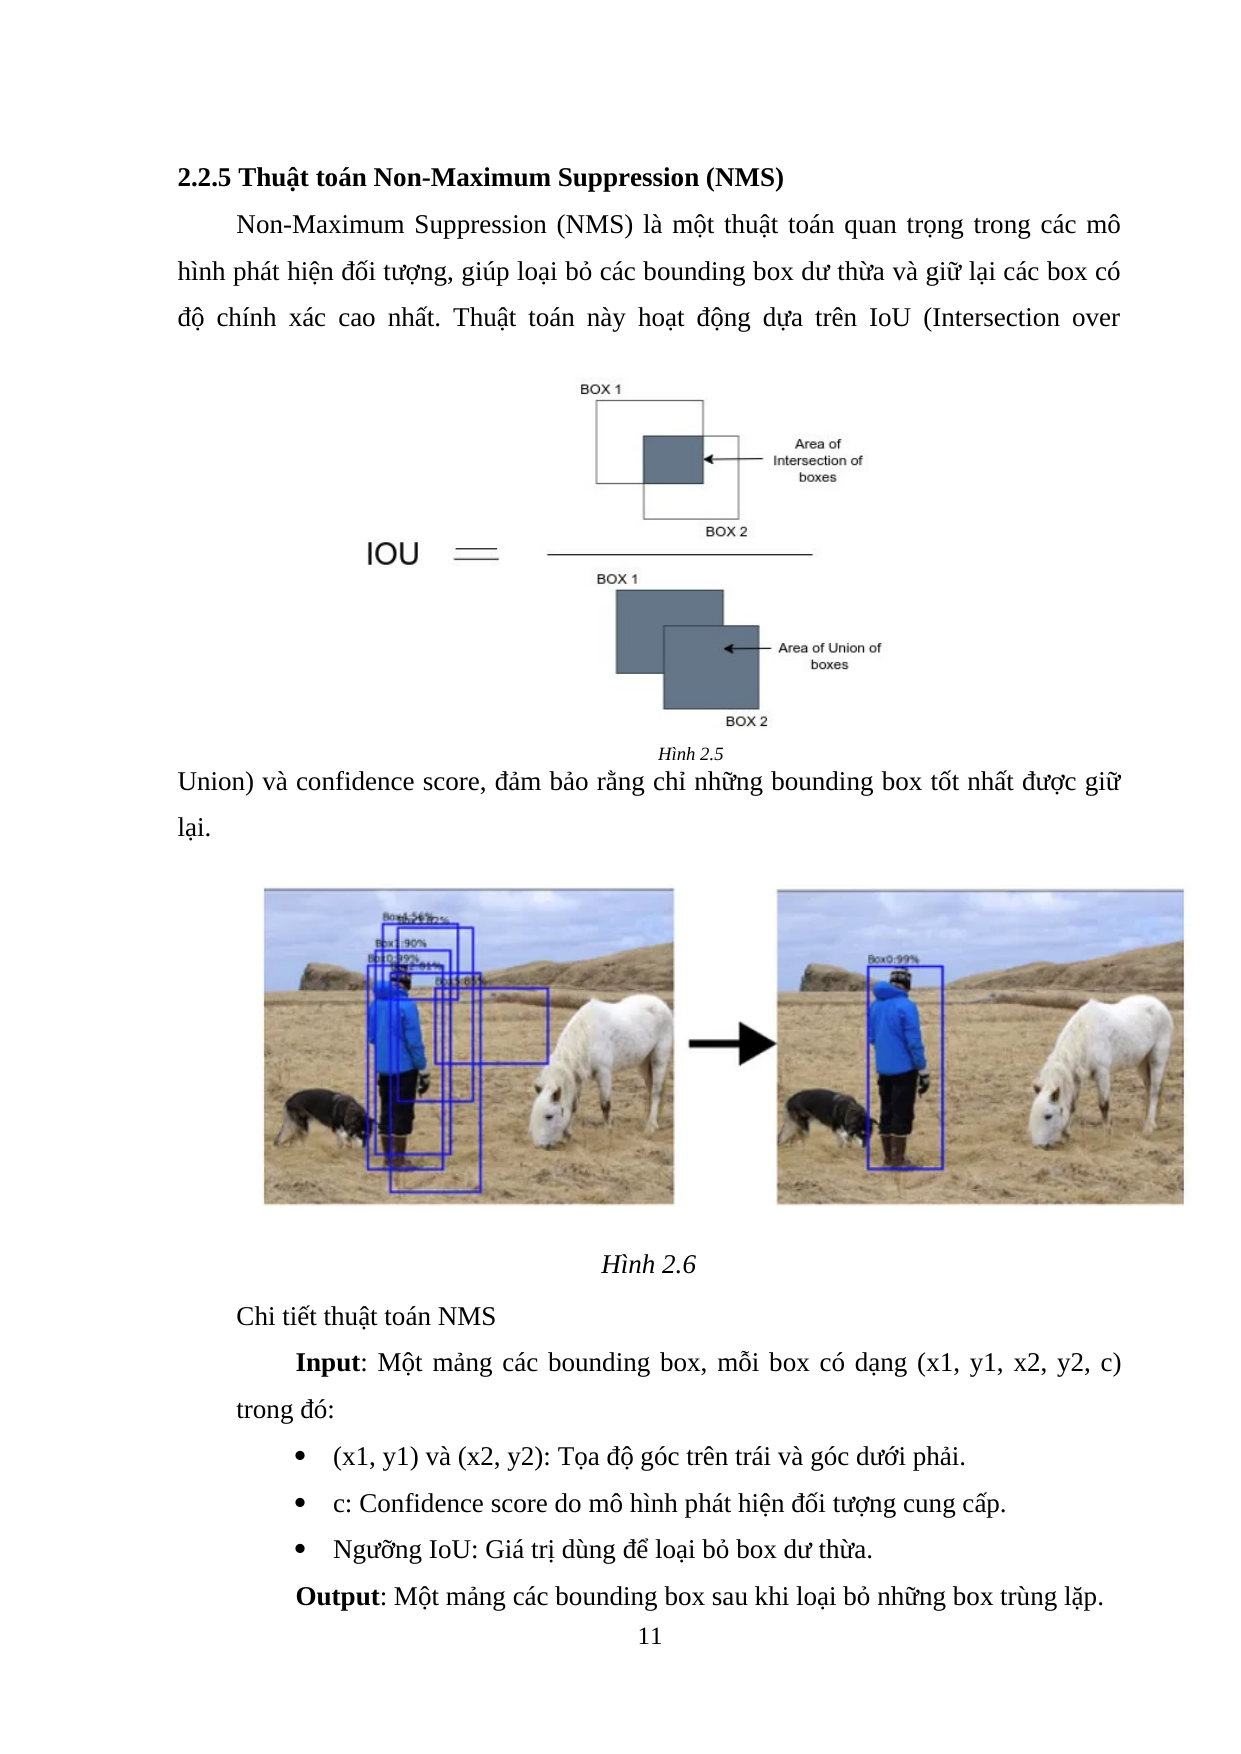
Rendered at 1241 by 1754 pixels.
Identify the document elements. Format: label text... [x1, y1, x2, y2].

text 2.2.5 Thuật toán Non-Maximum Suppression (NMS) [177, 161, 1122, 192]
text Input: Một mảng các bounding box, mỗi box có dạng (x1, y1, x2, y2, c) trong đó: [236, 1346, 1122, 1424]
list Ngưỡng IoU: Giá trị dùng để loại bỏ box dư thừa. [295, 1533, 1122, 1565]
picture [236, 857, 1211, 1234]
text Chi tiết thuật toán NMS [177, 1300, 1122, 1331]
text Hình 2.6 [177, 1248, 1122, 1279]
text Output: Một mảng các bounding box sau khi loại bỏ những box trùng lặp. [236, 1580, 1122, 1612]
picture [348, 368, 902, 738]
list c: Confidence score do mô hình phát hiện đối tượng cung cấp. [295, 1487, 1122, 1518]
list (x1, y1) và (x2, y2): Tọa độ góc trên trái và góc dưới phải. [295, 1440, 1122, 1471]
